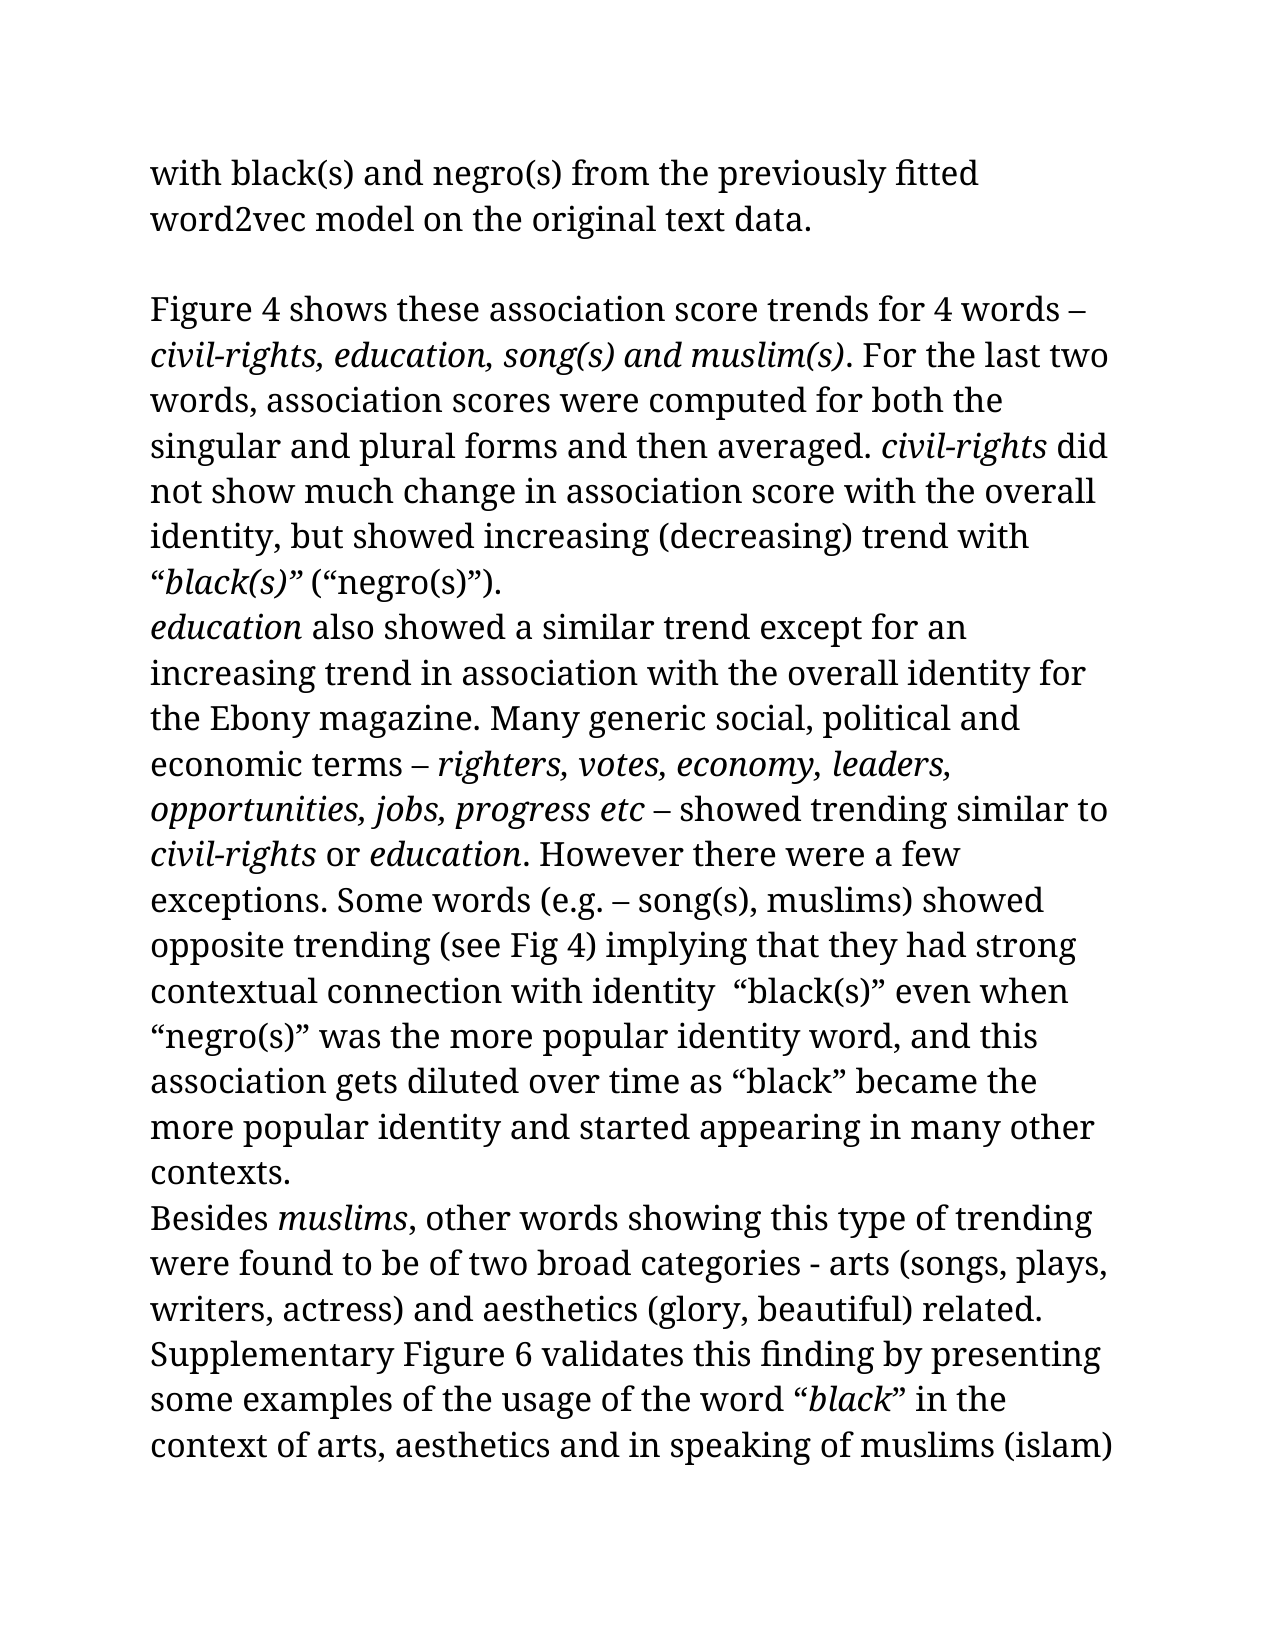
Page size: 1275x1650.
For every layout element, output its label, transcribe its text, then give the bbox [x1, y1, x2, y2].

text Figure 4 shows these association score trends for 4 words – civil-rights, education, song(s) and muslim(s). For the last two words, association scores were computed for both the singular and plural forms and then averaged. civil-rights did not show much change in association score with the overall identity, but showed increasing (decreasing) trend with “black(s)” (“negro(s)”). [150, 286, 1125, 604]
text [150, 150, 1125, 241]
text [150, 1194, 1125, 1467]
text education also showed a similar trend except for an increasing trend in association with the overall identity for the Ebony magazine. Many generic social, political and economic terms – righters, votes, economy, leaders, opportunities, jobs, progress etc – showed trending similar to civil-rights or education. However there were a few exceptions. Some words (e.g. – song(s), muslims) showed opposite trending (see Fig 4) implying that they had strong contextual connection with identity “black(s)” even when “negro(s)” was the more popular identity word, and this association gets diluted over time as “black” became the more popular identity and started appearing in many other contexts. [150, 604, 1125, 1194]
